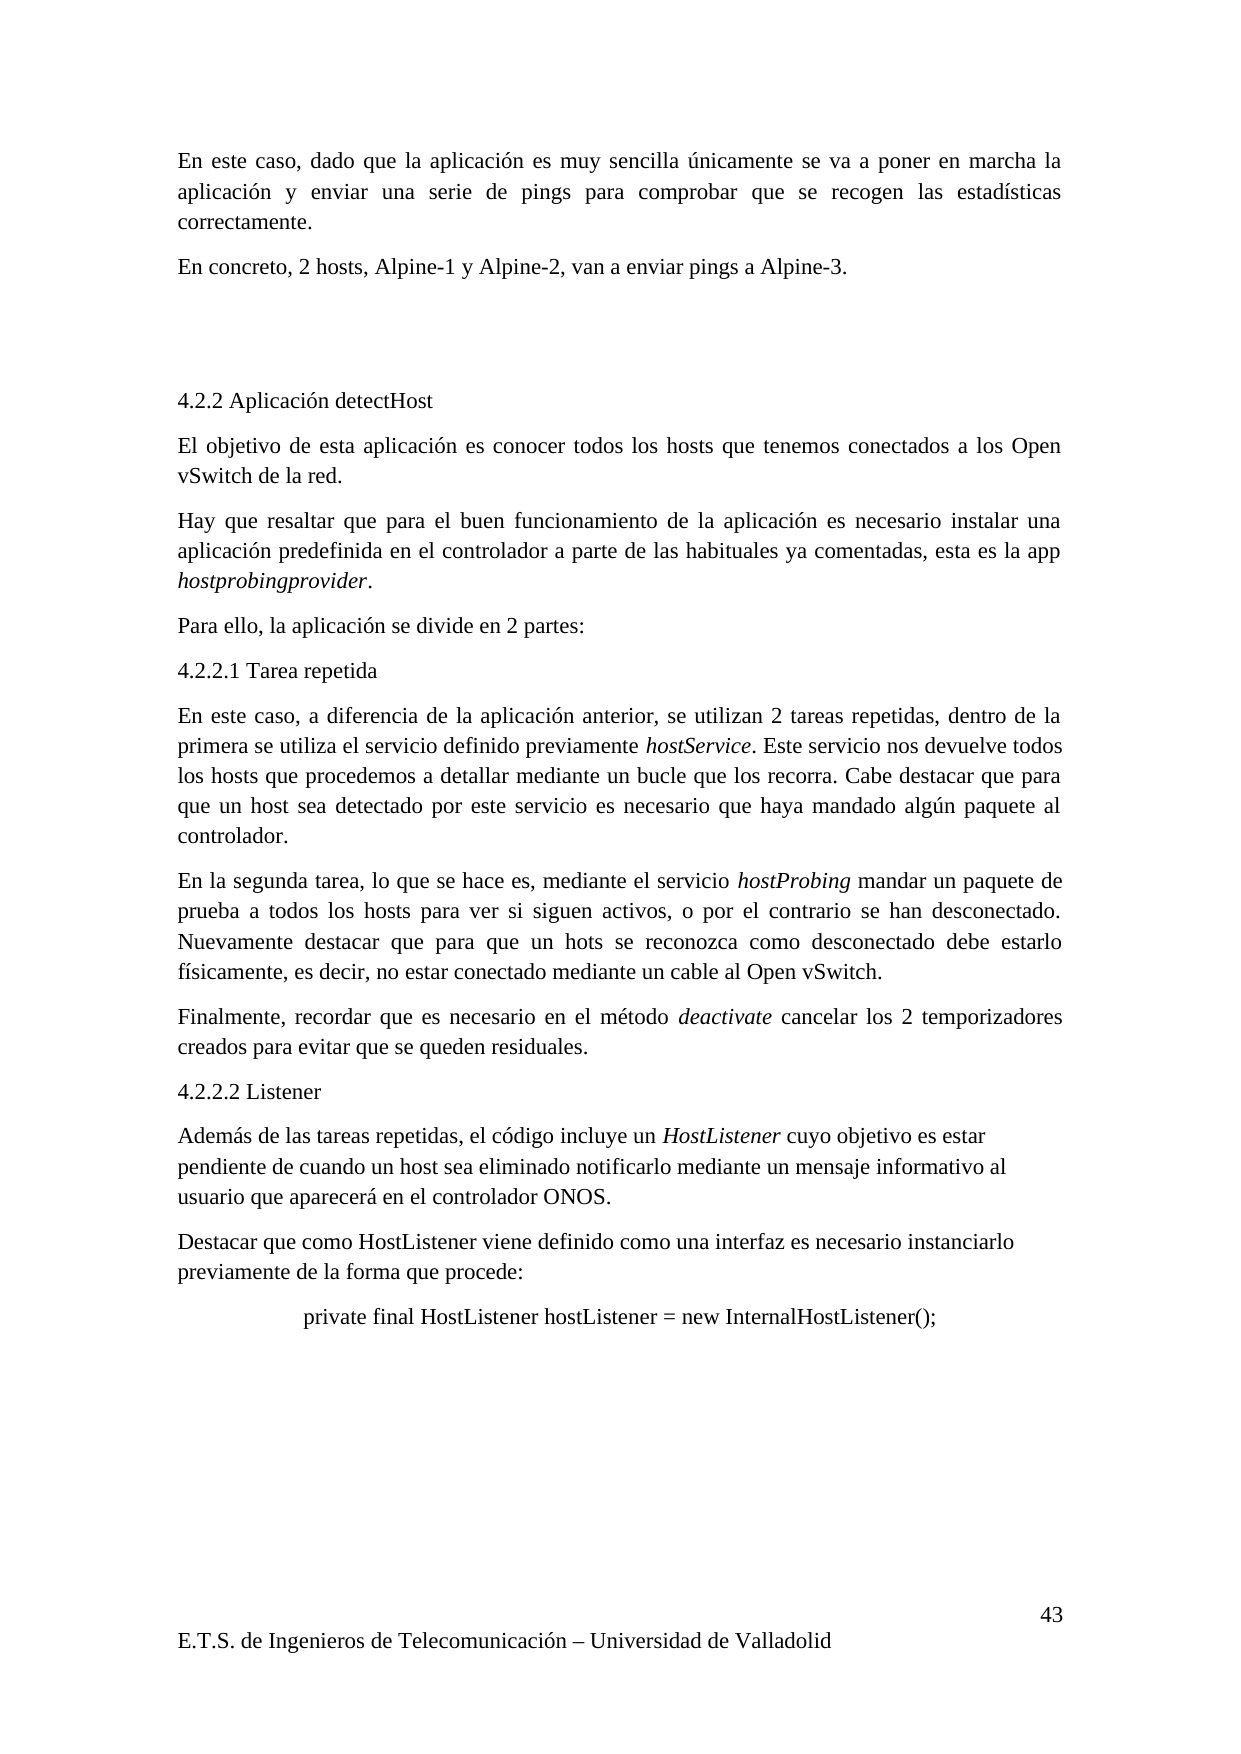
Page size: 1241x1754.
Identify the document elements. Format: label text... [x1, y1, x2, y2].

text En concreto, 2 hosts, Alpine-1 y Alpine-2, van a enviar pings a Alpine-3. [177, 253, 1063, 279]
text 4.2.2.1 Tarea repetida [177, 657, 1063, 683]
text Además de las tareas repetidas, el código incluye un HostListener cuyo objetivo es estar pendiente de cuando un host sea eliminado notificarlo mediante un mensaje informativo al usuario que aparecerá en el controlador ONOS. [177, 1123, 1063, 1209]
text 4.2.2 Aplicación detectHost [177, 387, 1063, 413]
text Hay que resaltar que para el buen funcionamiento de la aplicación es necesario instalar una aplicación predefinida en el controlador a parte de las habituales ya comentadas, esta es la app hostprobingprovider. [177, 507, 1063, 594]
text 4.2.2.2 Listener [177, 1078, 1063, 1104]
text Para ello, la aplicación se divide en 2 partes: [177, 612, 1063, 638]
text Destacar que como HostListener viene definido como una interfaz es necesario instanciarlo previamente de la forma que procede: [177, 1228, 1063, 1284]
text En la segunda tarea, lo que se hace es, mediante el servicio hostProbing mandar un paquete de prueba a todos los hosts para ver si siguen activos, o por el contrario se han desconectado. Nuevamente destacar que para que un hots se reconozca como desconectado debe estarlo físicamente, es decir, no estar conectado mediante un cable al Open vSwitch. [177, 867, 1063, 984]
text En este caso, a diferencia de la aplicación anterior, se utilizan 2 tareas repetidas, dentro de la primera se utiliza el servicio definido previamente hostService. Este servicio nos devuelve todos los hosts que procedemos a detallar mediante un bucle que los recorra. Cabe destacar que para que un host sea detectado por este servicio es necesario que haya mandado algún paquete al controlador. [177, 702, 1063, 849]
text private final HostListener hostListener = new InternalHostListener(); [177, 1303, 1063, 1329]
text En este caso, dado que la aplicación es muy sencilla únicamente se va a poner en marcha la aplicación y enviar una serie de pings para comprobar que se recogen las estadísticas correctamente. [177, 148, 1063, 234]
text El objetivo de esta aplicación es conocer todos los hosts que tenemos conectados a los Open vSwitch de la red. [177, 432, 1063, 488]
text Finalmente, recordar que es necesario en el método deactivate cancelar los 2 temporizadores creados para evitar que se queden residuales. [177, 1003, 1063, 1059]
